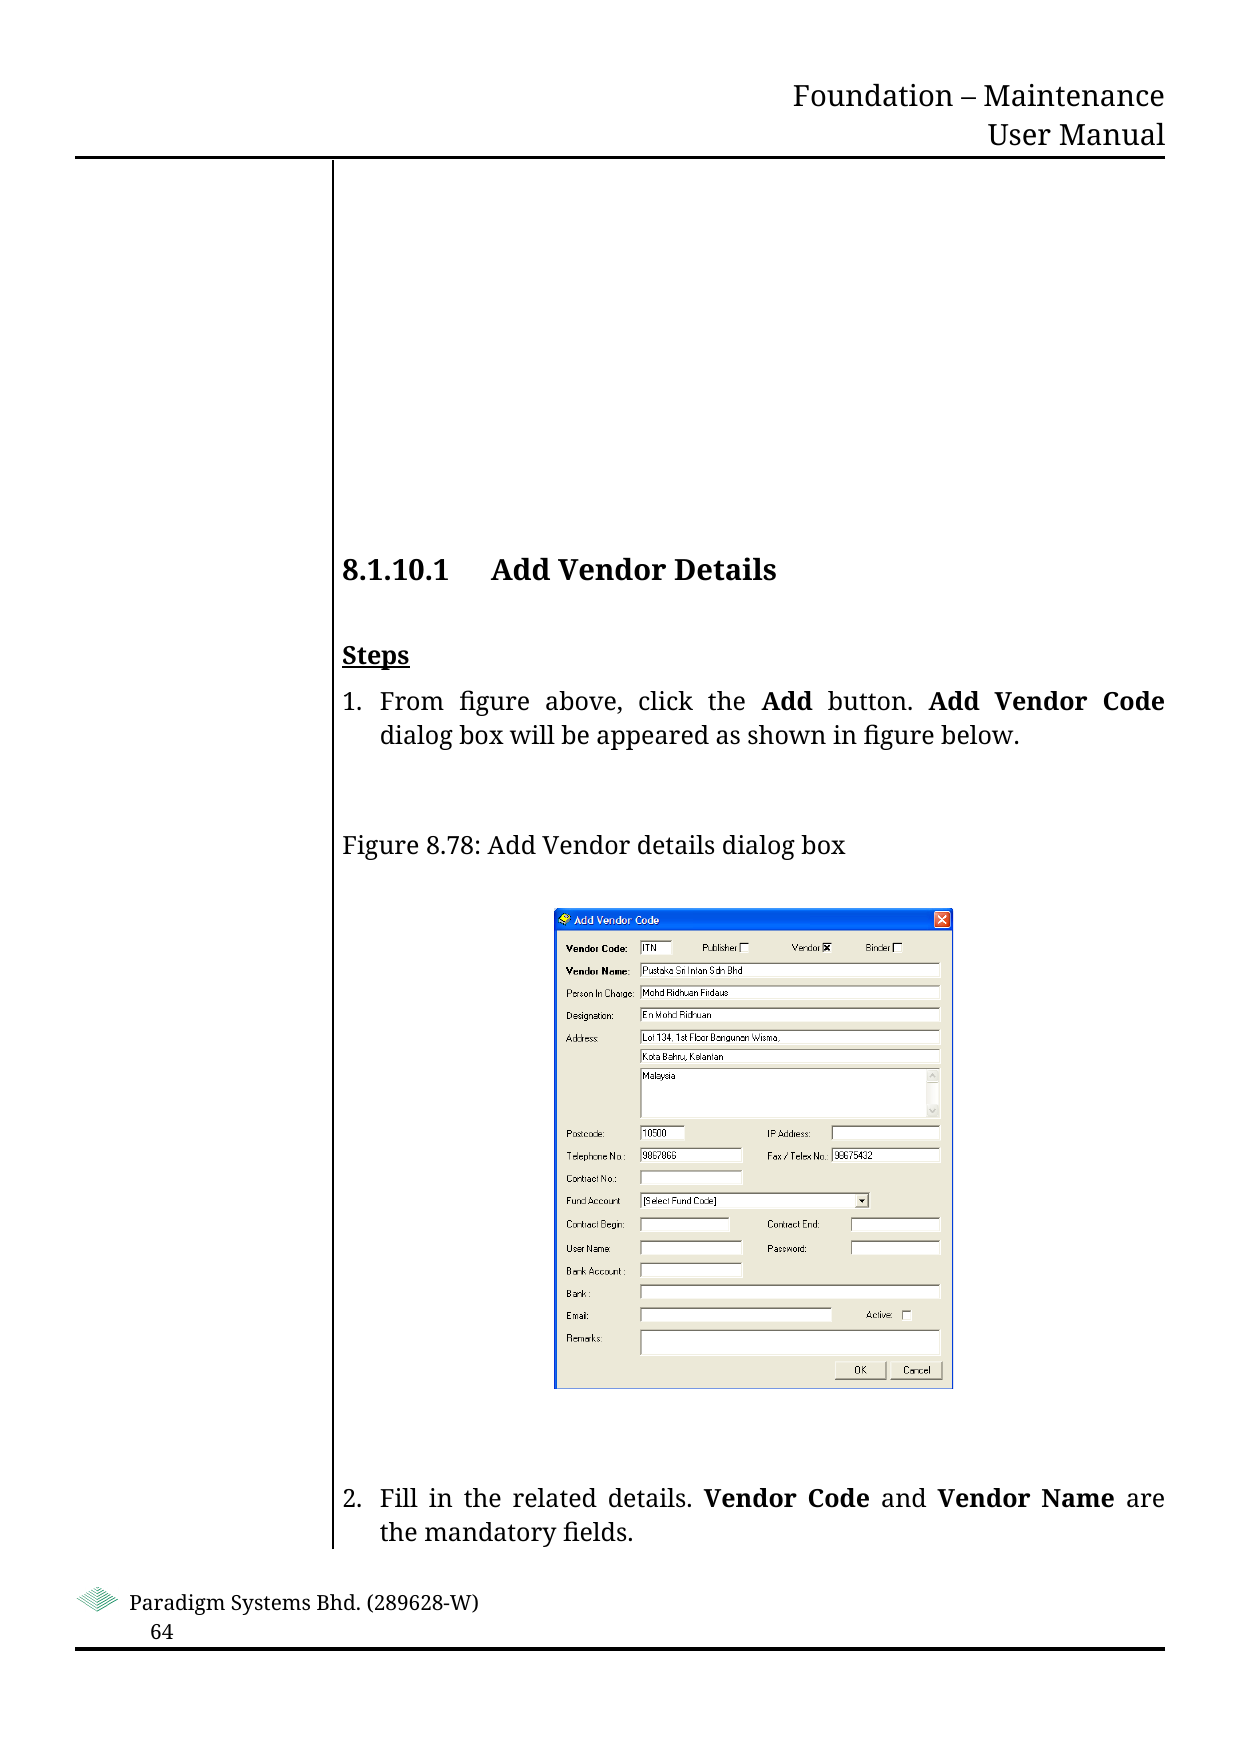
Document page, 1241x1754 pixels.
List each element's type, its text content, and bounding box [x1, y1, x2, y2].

subtitle Add Vendor Details [334, 549, 1165, 588]
picture [554, 908, 954, 1389]
list From figure above, click the Add button. Add Vendor Code dialog box will be appeared as shown in figure below. [334, 684, 1165, 752]
text Steps [334, 637, 1165, 671]
text Figure 8.78: Add Vendor details dialog box [334, 828, 1165, 862]
list Fill in the related details. Vendor Code and Vendor Name are the mandatory fields. [334, 1481, 1165, 1549]
picture [75, 1587, 119, 1612]
